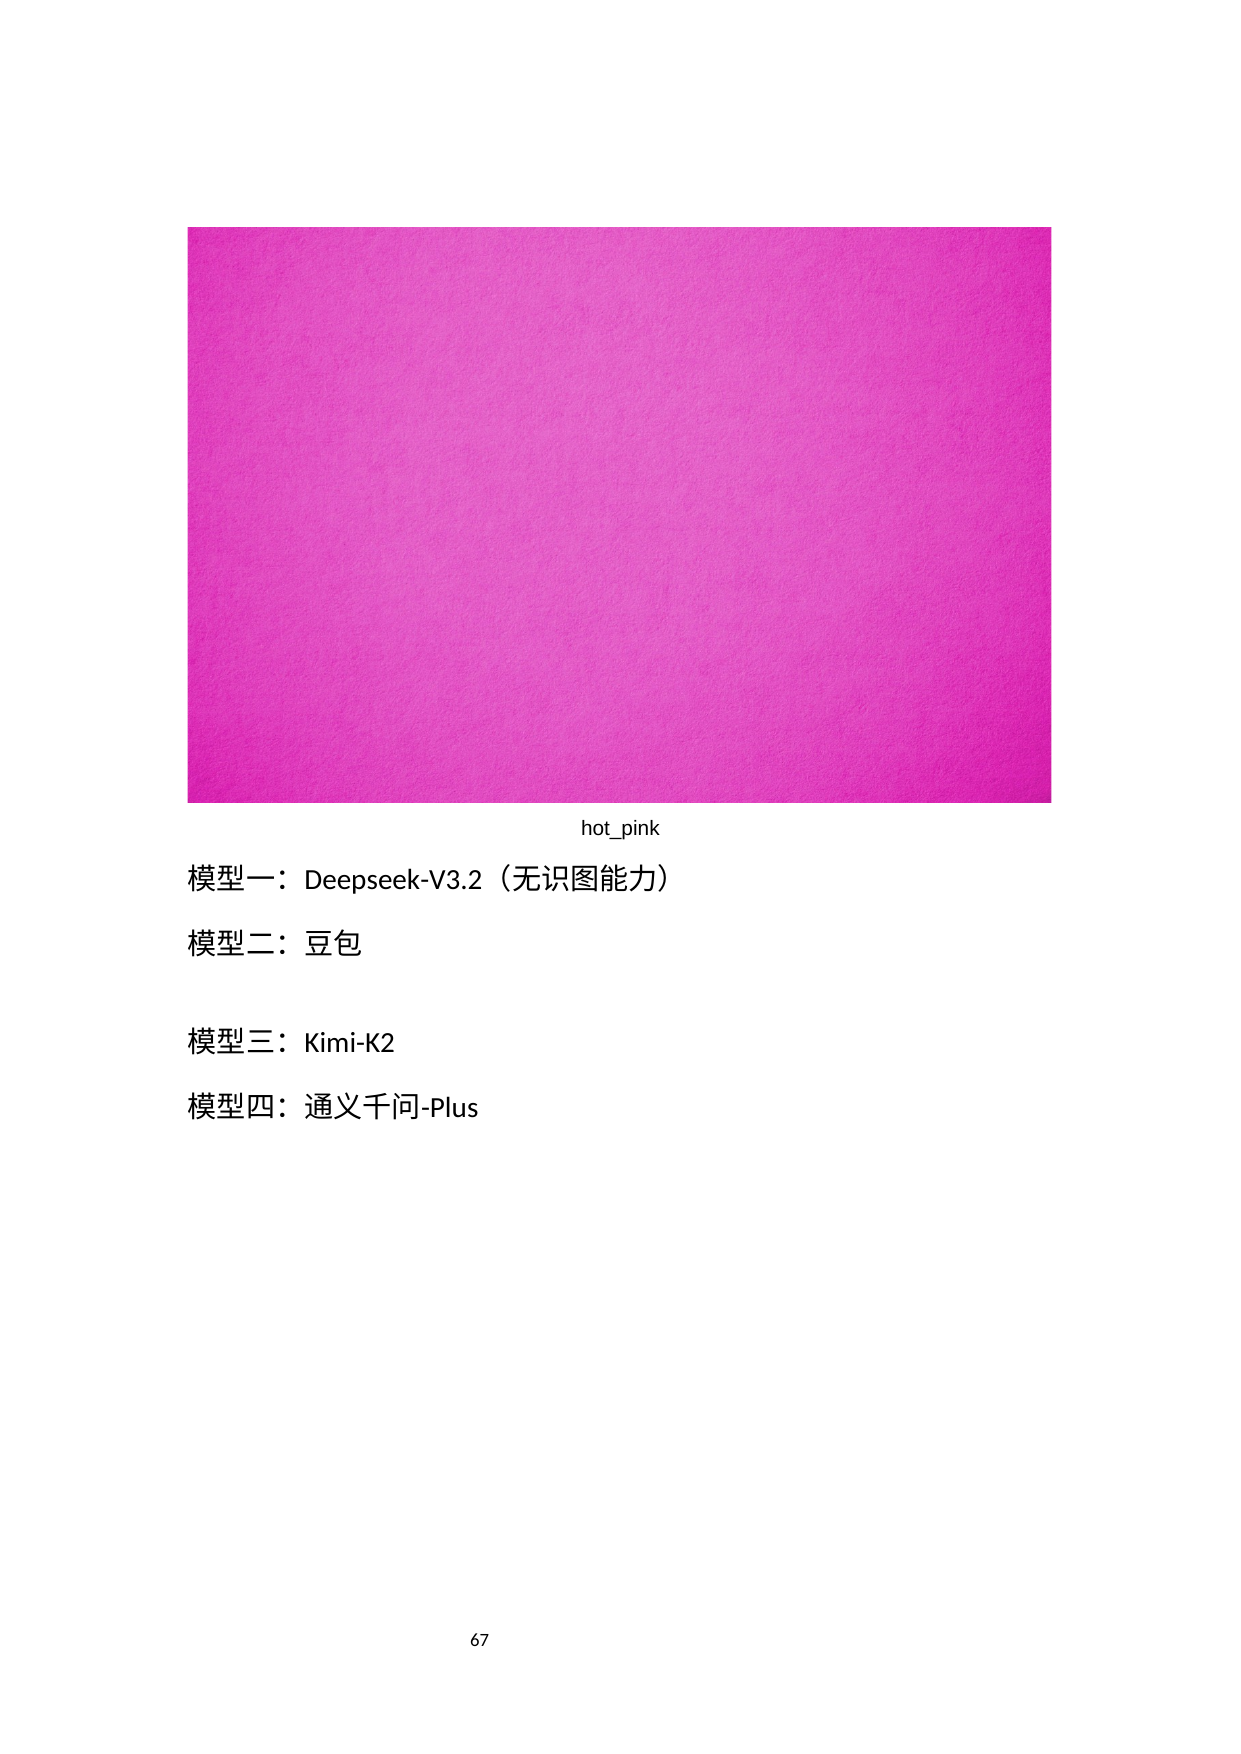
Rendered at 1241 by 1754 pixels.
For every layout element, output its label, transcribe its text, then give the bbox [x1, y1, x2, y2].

text 模型二：豆包 [187, 909, 1053, 974]
text hot_pink [187, 812, 1053, 844]
text 模型三：Kimi-K2 [187, 1007, 1053, 1072]
picture [187, 227, 1052, 803]
text 模型一：Deepseek-V3.2（无识图能力） [187, 844, 1053, 909]
text 模型四：通义千问-Plus [187, 1072, 1053, 1137]
